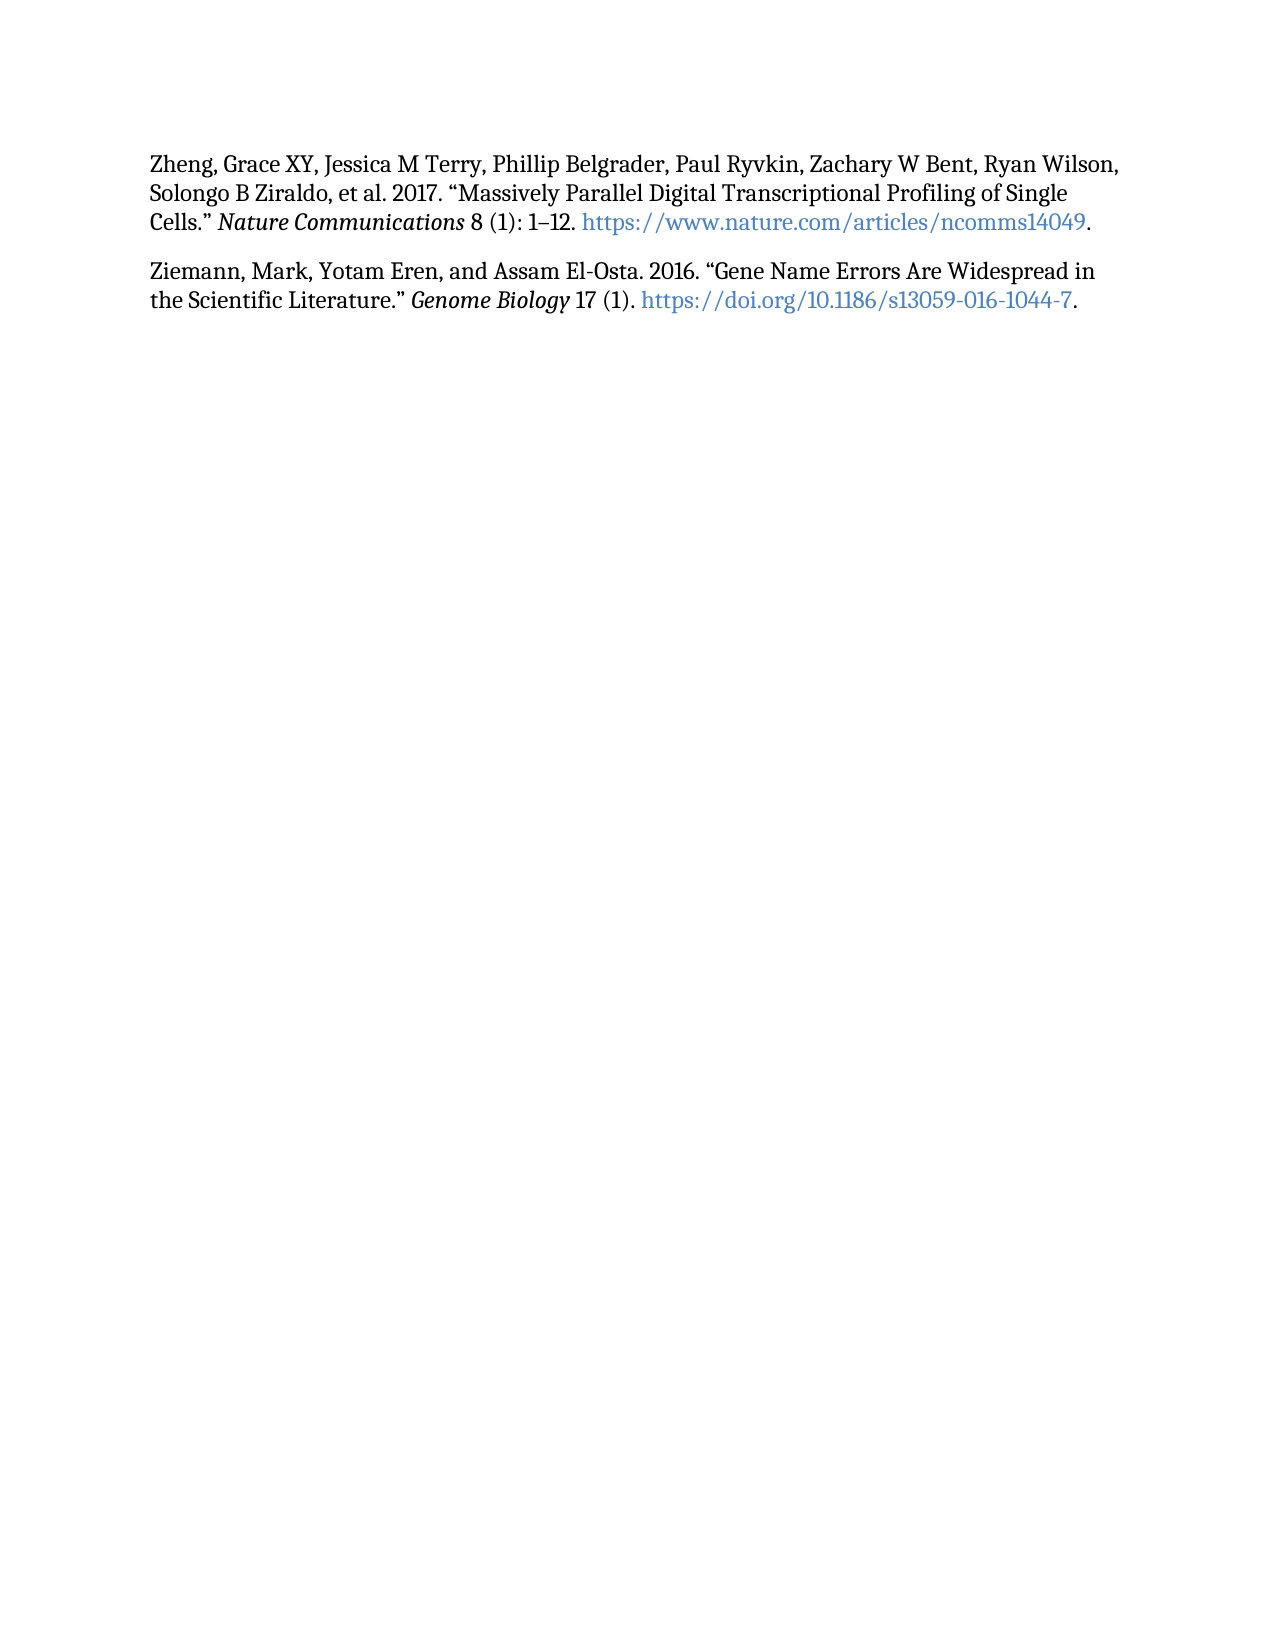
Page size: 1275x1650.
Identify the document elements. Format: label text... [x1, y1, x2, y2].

text Ziemann, Mark, Yotam Eren, and Assam El-Osta. 2016. “Gene Name Errors Are Widespread in the Scientific Literature.” Genome Biology 17 (1). https://doi.org/10.1186/s13059-016-1044-7. [150, 257, 1125, 314]
text Zheng, Grace XY, Jessica M Terry, Phillip Belgrader, Paul Ryvkin, Zachary W Bent, Ryan Wilson, Solongo B Ziraldo, et al. 2017. “Massively Parallel Digital Transcriptional Profiling of Single Cells.” Nature Communications 8 (1): 1–12. https://www.nature.com/articles/ncomms14049. [150, 150, 1125, 236]
